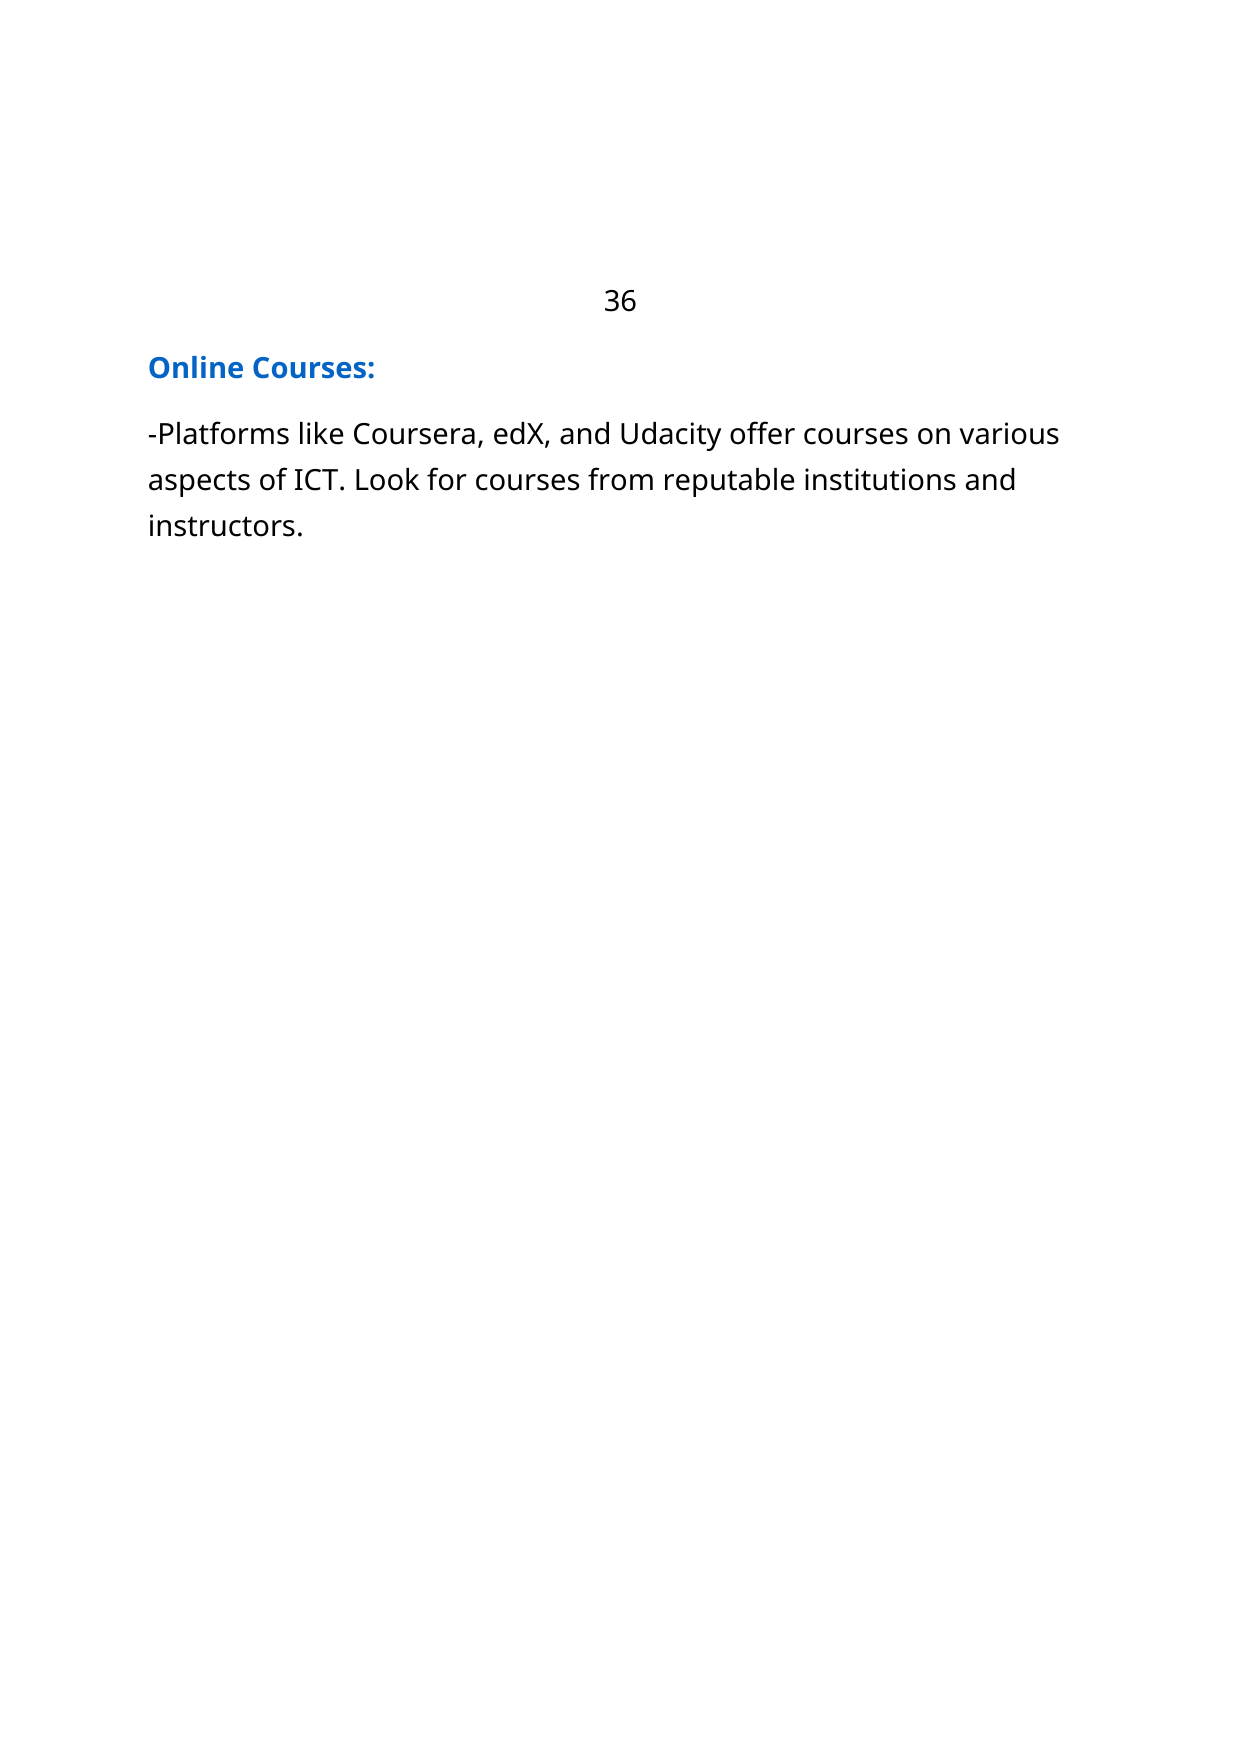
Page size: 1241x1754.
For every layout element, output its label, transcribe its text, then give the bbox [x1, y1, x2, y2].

text -Platforms like Coursera, edX, and Udacity offer courses on various aspects of ICT. Look for courses from reputable institutions and instructors. [148, 413, 1092, 544]
text 36 [148, 281, 1092, 320]
text Online Courses: [148, 347, 1092, 387]
